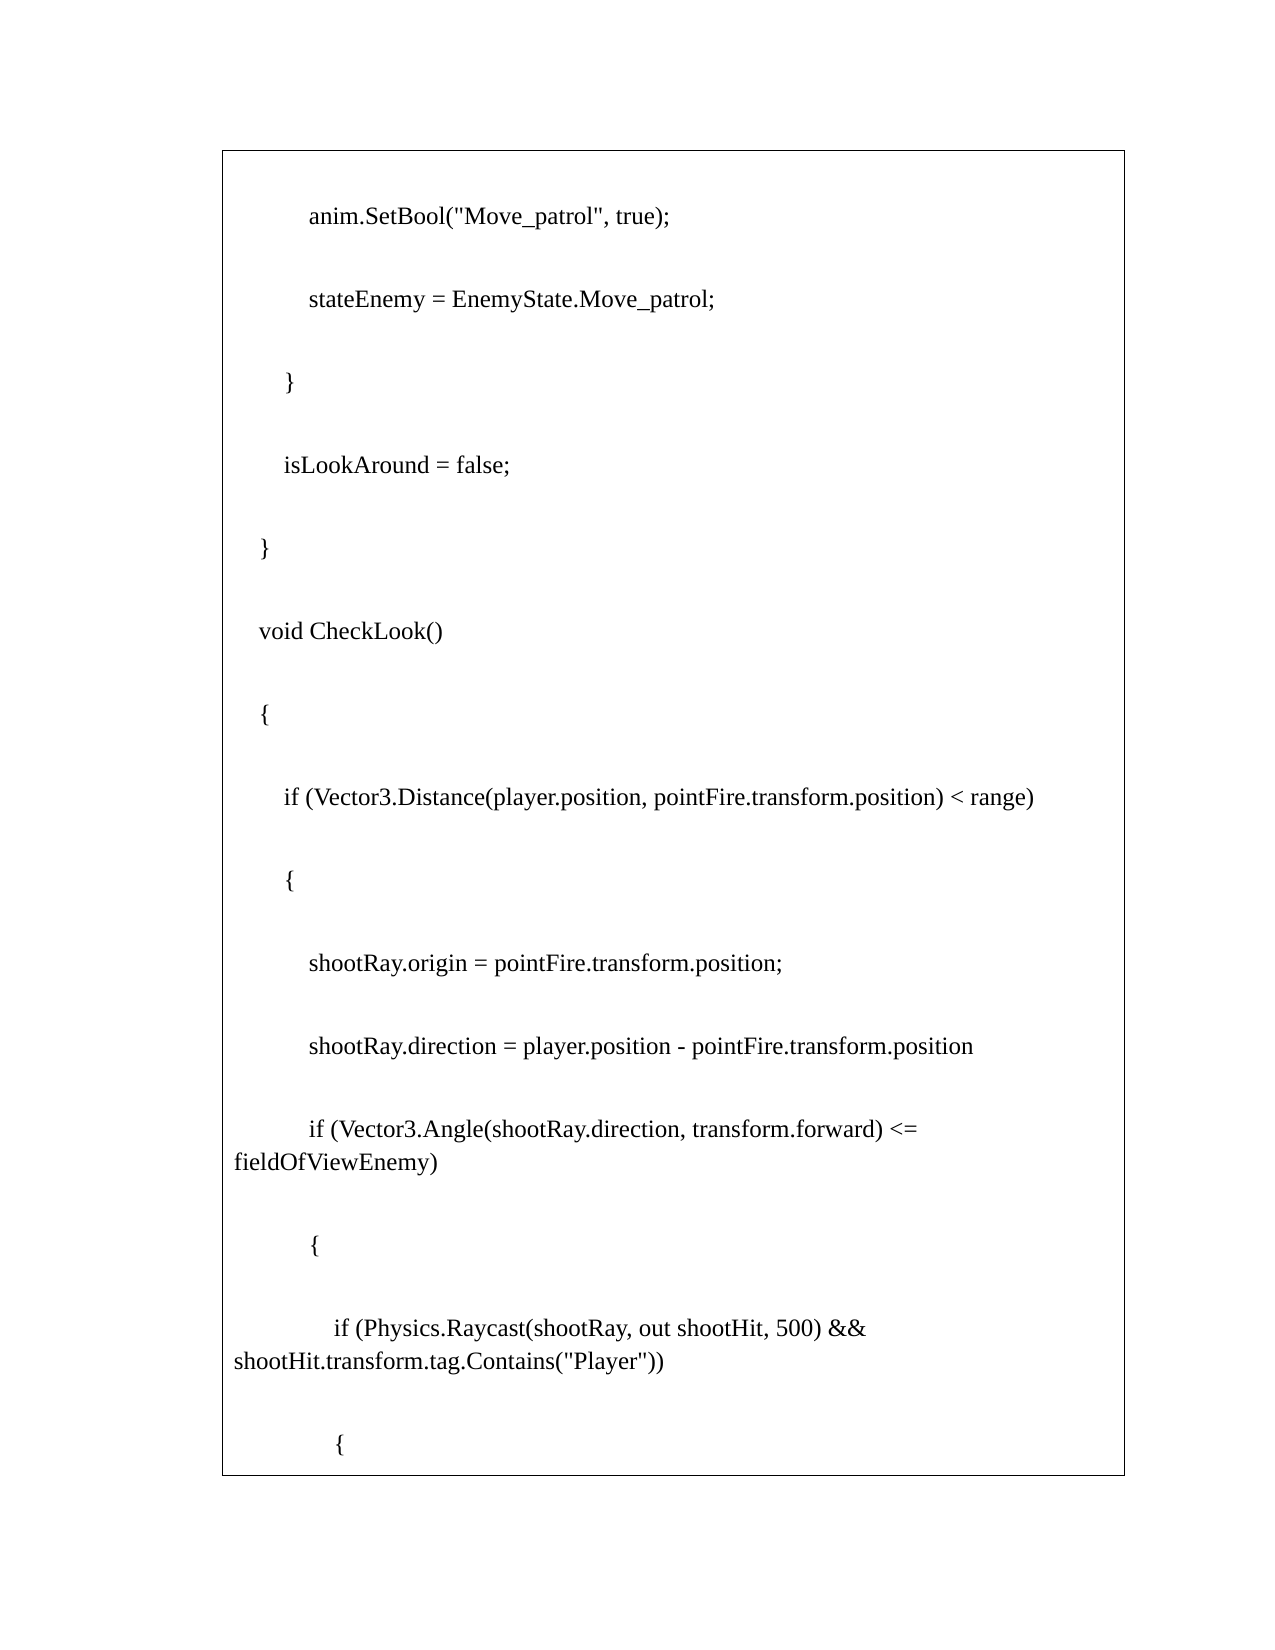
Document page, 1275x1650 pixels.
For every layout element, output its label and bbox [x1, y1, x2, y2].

table_header [223, 151, 1124, 1474]
